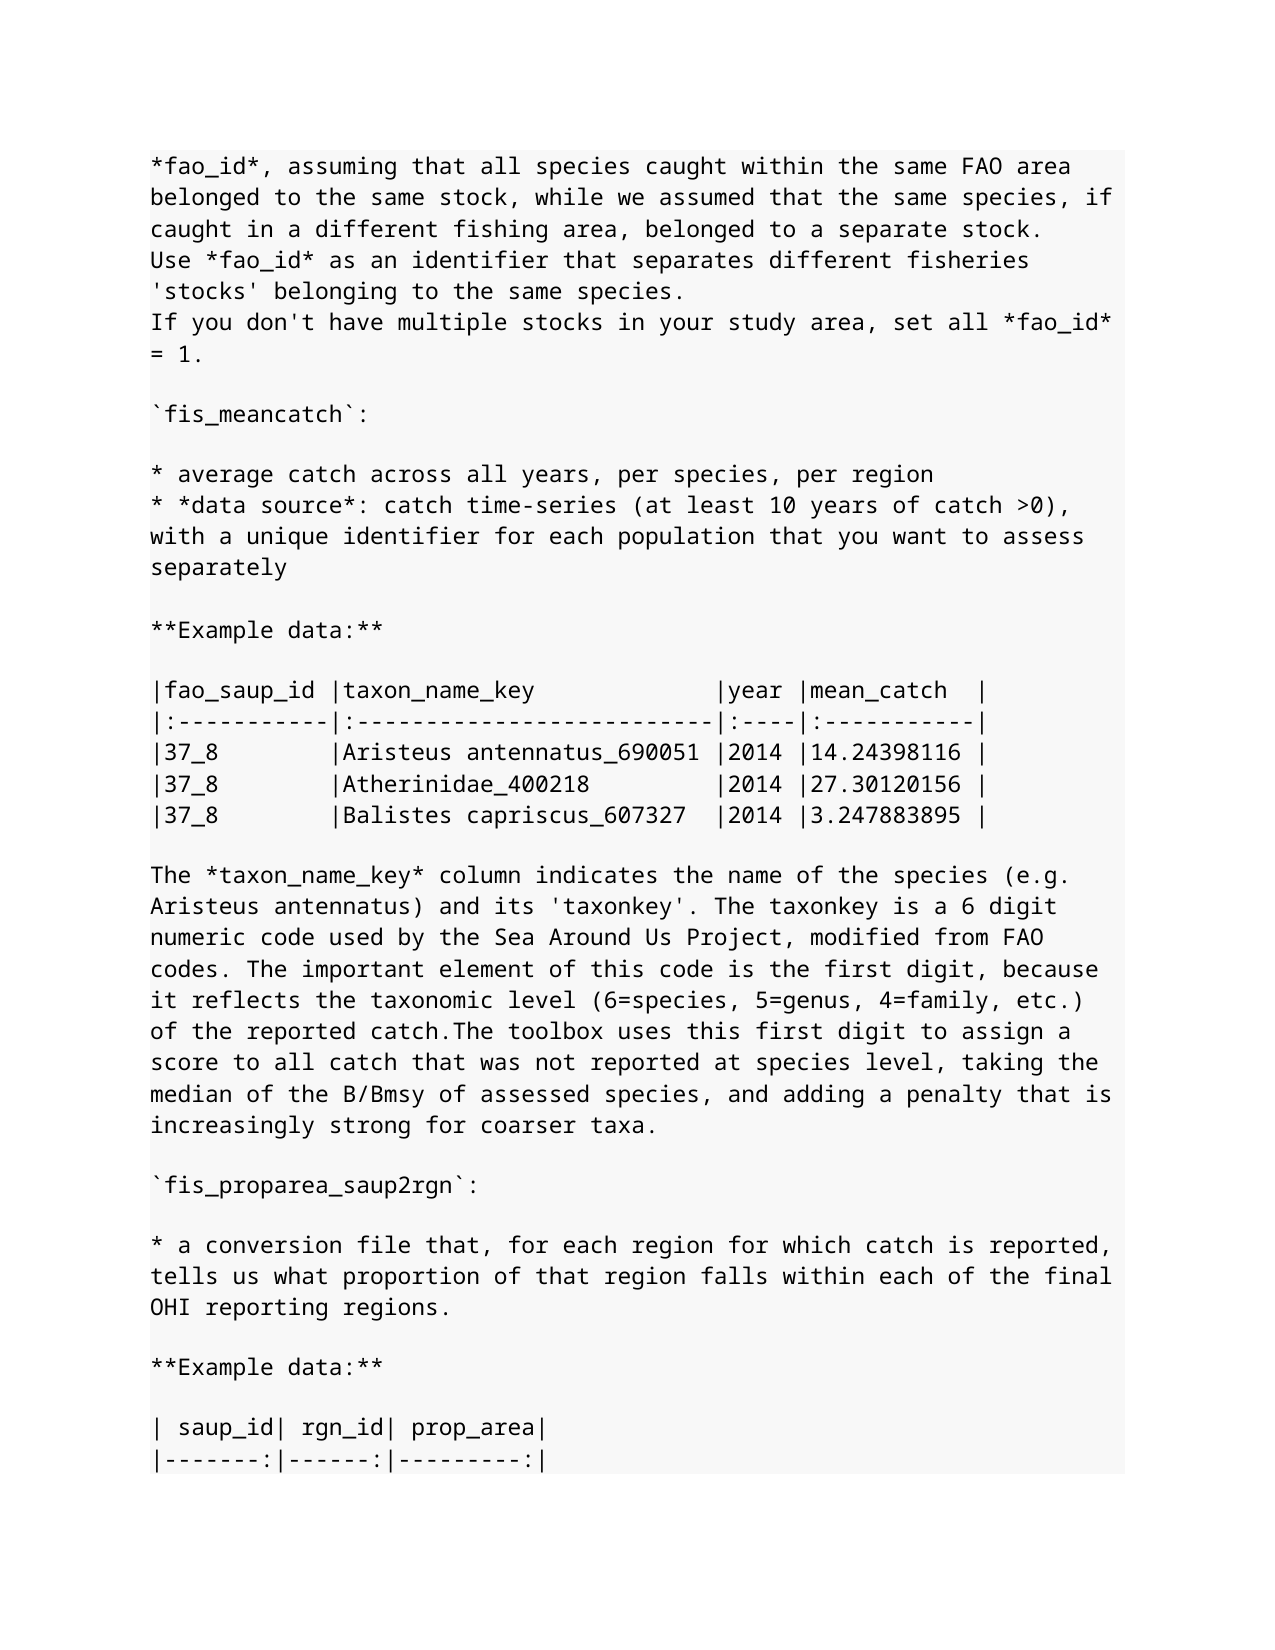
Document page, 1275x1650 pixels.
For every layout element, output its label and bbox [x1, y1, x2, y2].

text [150, 150, 1125, 1474]
